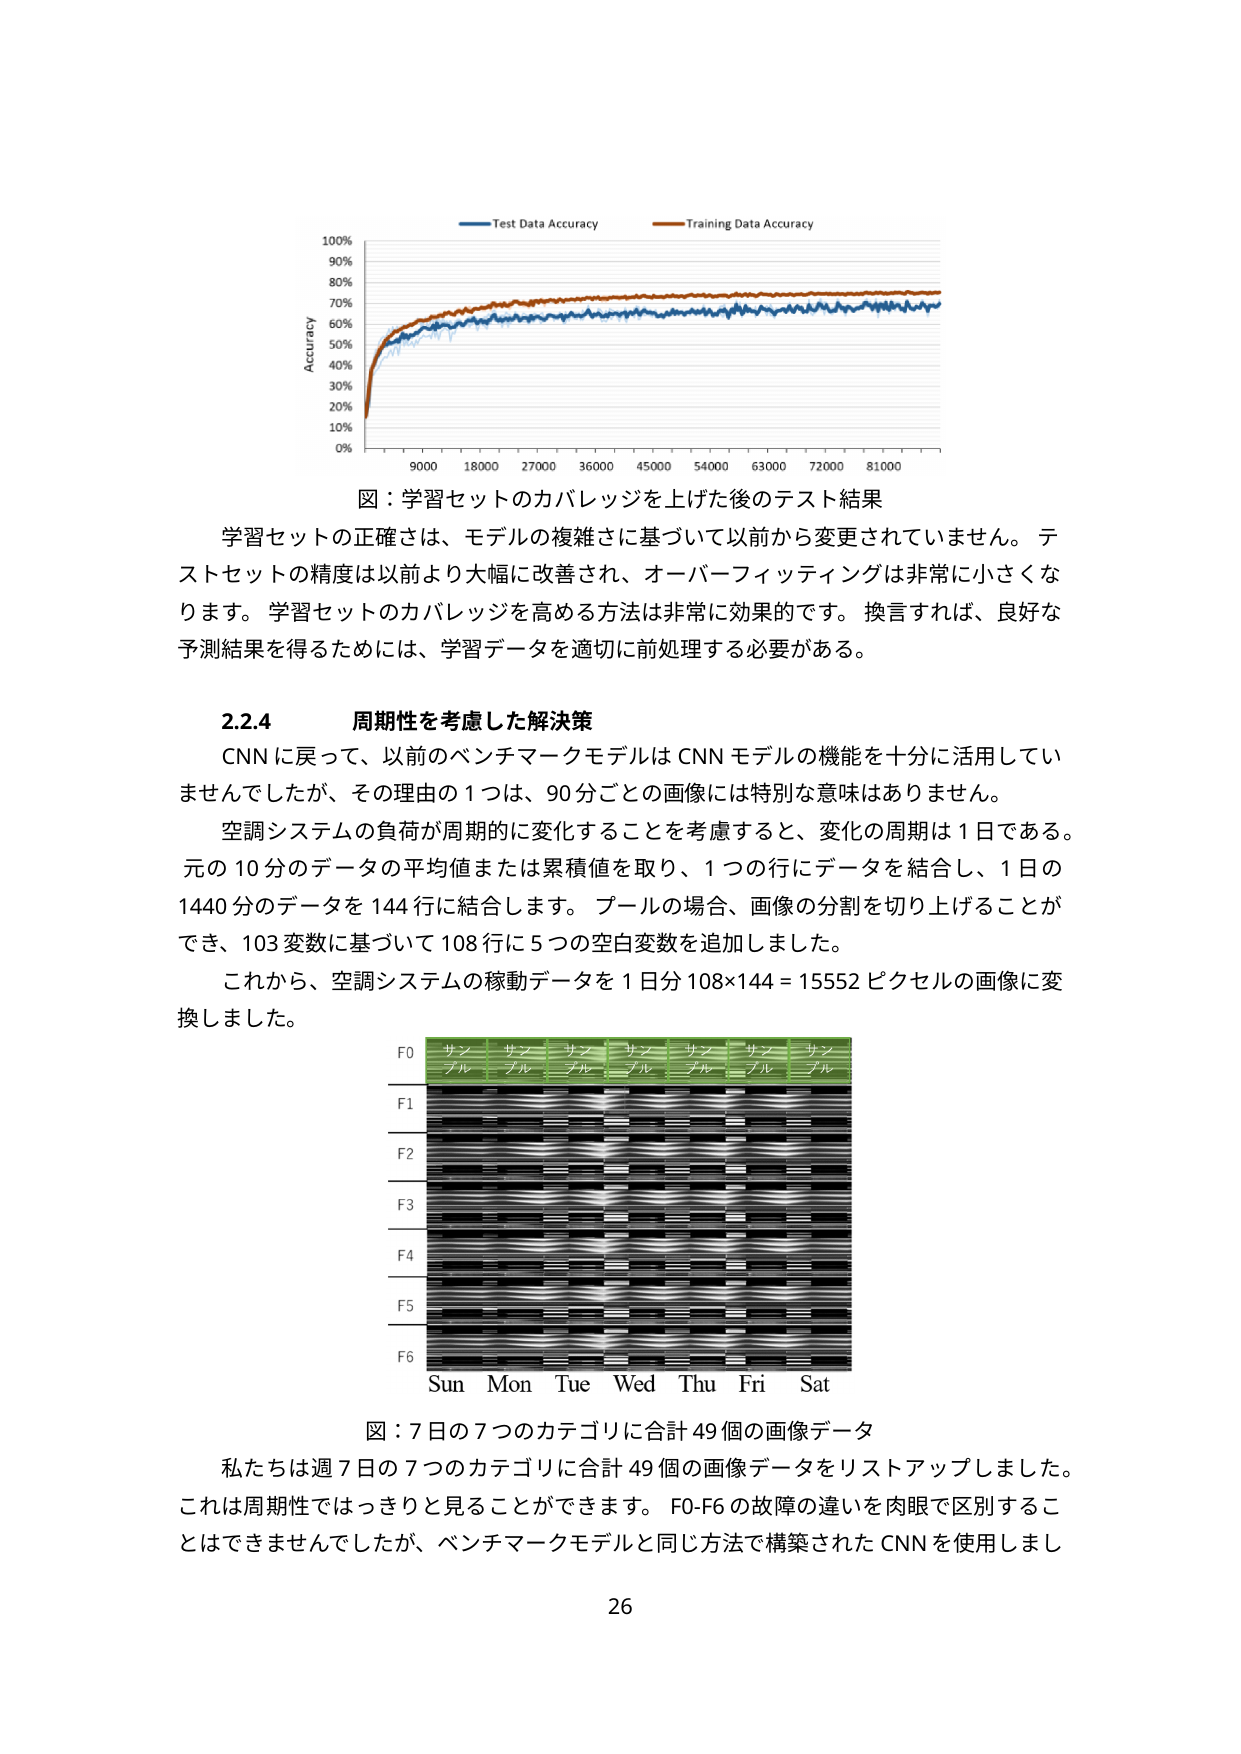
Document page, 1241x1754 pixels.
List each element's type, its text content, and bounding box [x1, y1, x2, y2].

text 図：学習セットのカバレッジを上げた後のテスト結果 [177, 479, 1063, 517]
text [177, 1448, 1063, 1561]
subtitle 周期性を考慮した解決策 [221, 704, 1063, 736]
text 図：7日の7つのカテゴリに合計49個の画像データ [177, 1411, 1063, 1448]
picture [294, 216, 946, 476]
text これから、空調システムの稼動データを1日分108×144 = 15552ピクセルの画像に変換しました。 [177, 961, 1063, 1036]
text 空調システムの負荷が周期的に変化することを考慮すると、変化の周期は1日である。 元の10分のデータの平均値または累積値を取り、1つの行にデータを結合し、1日の1440分のデータを144行に結合します。 プールの場合、画像の分割を切り上げることができ、103変数に基づいて108行に5つの空白変数を追加しました。 [177, 811, 1063, 961]
text 学習セットの正確さは、モデルの複雑さに基づいて以前から変更されていません。 テストセットの精度は以前より大幅に改善され、オーバーフィッティングは非常に小さくなります。 学習セットのカバレッジを高める方法は非常に効果的です。 換言すれば、良好な予測結果を得るためには、学習データを適切に前処理する必要がある。 [177, 517, 1063, 667]
picture [385, 1036, 855, 1394]
text CNNに戻って、以前のベンチマークモデルはCNNモデルの機能を十分に活用していませんでしたが、その理由の1つは、90分ごとの画像には特別な意味はありません。 [177, 736, 1063, 811]
